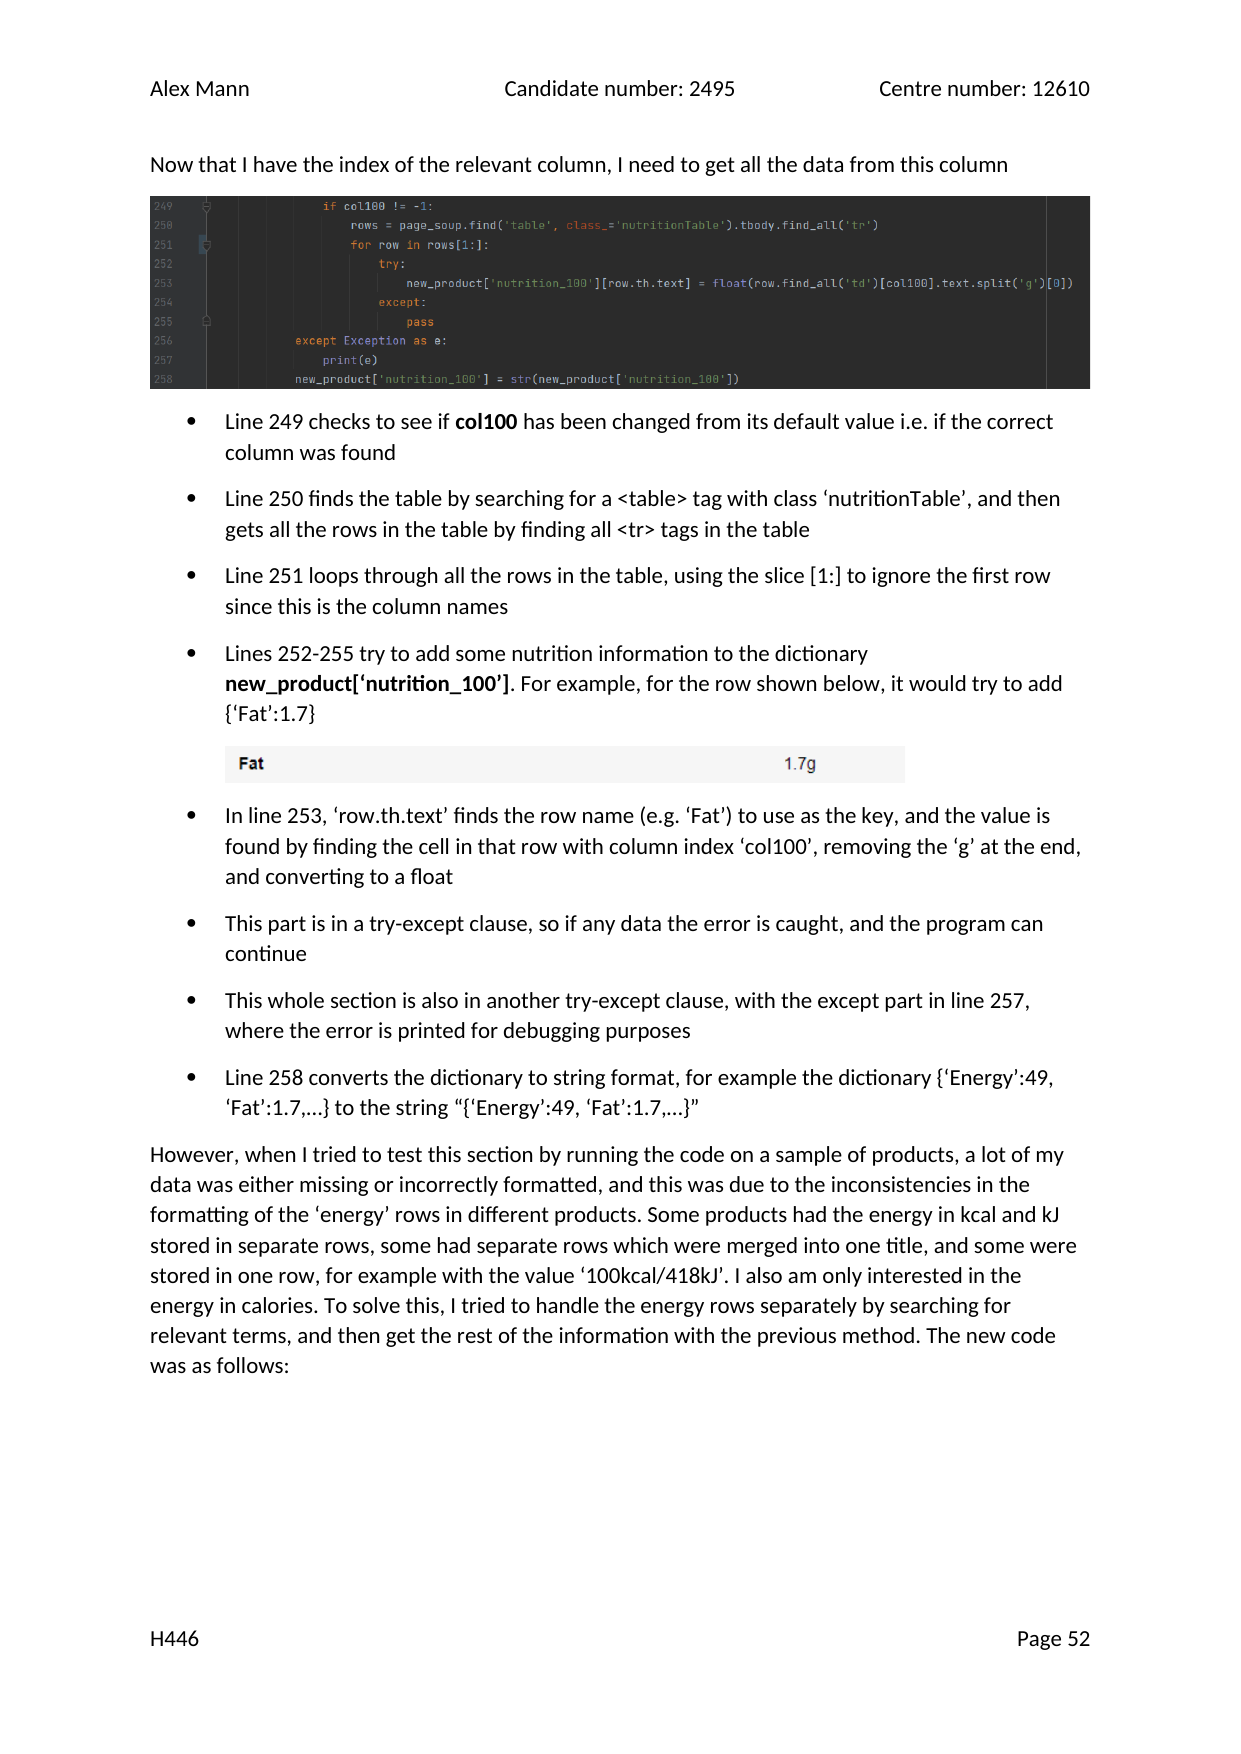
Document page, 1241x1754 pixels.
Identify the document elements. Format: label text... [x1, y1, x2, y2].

list This whole section is also in another try-except clause, with the except part in line 257, where the error is printed for debugging purposes [187, 986, 1090, 1044]
list Line 251 loops through all the rows in the table, using the slice [1:] to ignore the first row since this is the column names [187, 562, 1090, 620]
list However, when I tried to test this section by running the code on a sample of products, a lot of my data was either missing or incorrectly formatted, and this was due to the inconsistencies in the formatting of the ‘energy’ rows in different products. Some products had the energy in kcal and kJ stored in separate rows, some had separate rows which were merged into one title, and some were stored in one row, for example with the value ‘100kcal/418kJ’. I also am only interested in the energy in calories. To solve this, I tried to handle the energy rows separately by searching for relevant terms, and then get the rest of the information with the previous method. The new code was as follows: [150, 1140, 1090, 1379]
picture [225, 746, 905, 783]
list Lines 252-255 try to add some nutrition information to the dictionary new_product[‘nutrition_100’]. For example, for the row shown below, it would try to add {‘Fat’:1.7} [187, 639, 1090, 727]
list Line 249 checks to see if col100 has been changed from its default value i.e. if the correct column was found [187, 407, 1090, 466]
list Line 258 converts the dictionary to string format, for example the dictionary {‘Energy’:49, ‘Fat’:1.7,…} to the string “{‘Energy’:49, ‘Fat’:1.7,…}” [187, 1063, 1090, 1121]
picture [150, 196, 1091, 389]
list Now that I have the index of the relevant column, I need to get all the data from this column [150, 150, 1090, 178]
list This part is in a try-except clause, so if any data the error is caught, and the program can continue [187, 909, 1090, 967]
list Line 250 finds the table by searching for a <table> tag with class ‘nutritionTable’, and then gets all the rows in the table by finding all <tr> tags in the table [187, 484, 1090, 543]
list In line 253, ‘row.th.text’ finds the row name (e.g. ‘Fat’) to use as the key, and the value is found by finding the cell in that row with column index ‘col100’, removing the ‘g’ at the end, and converting to a float [187, 802, 1090, 890]
